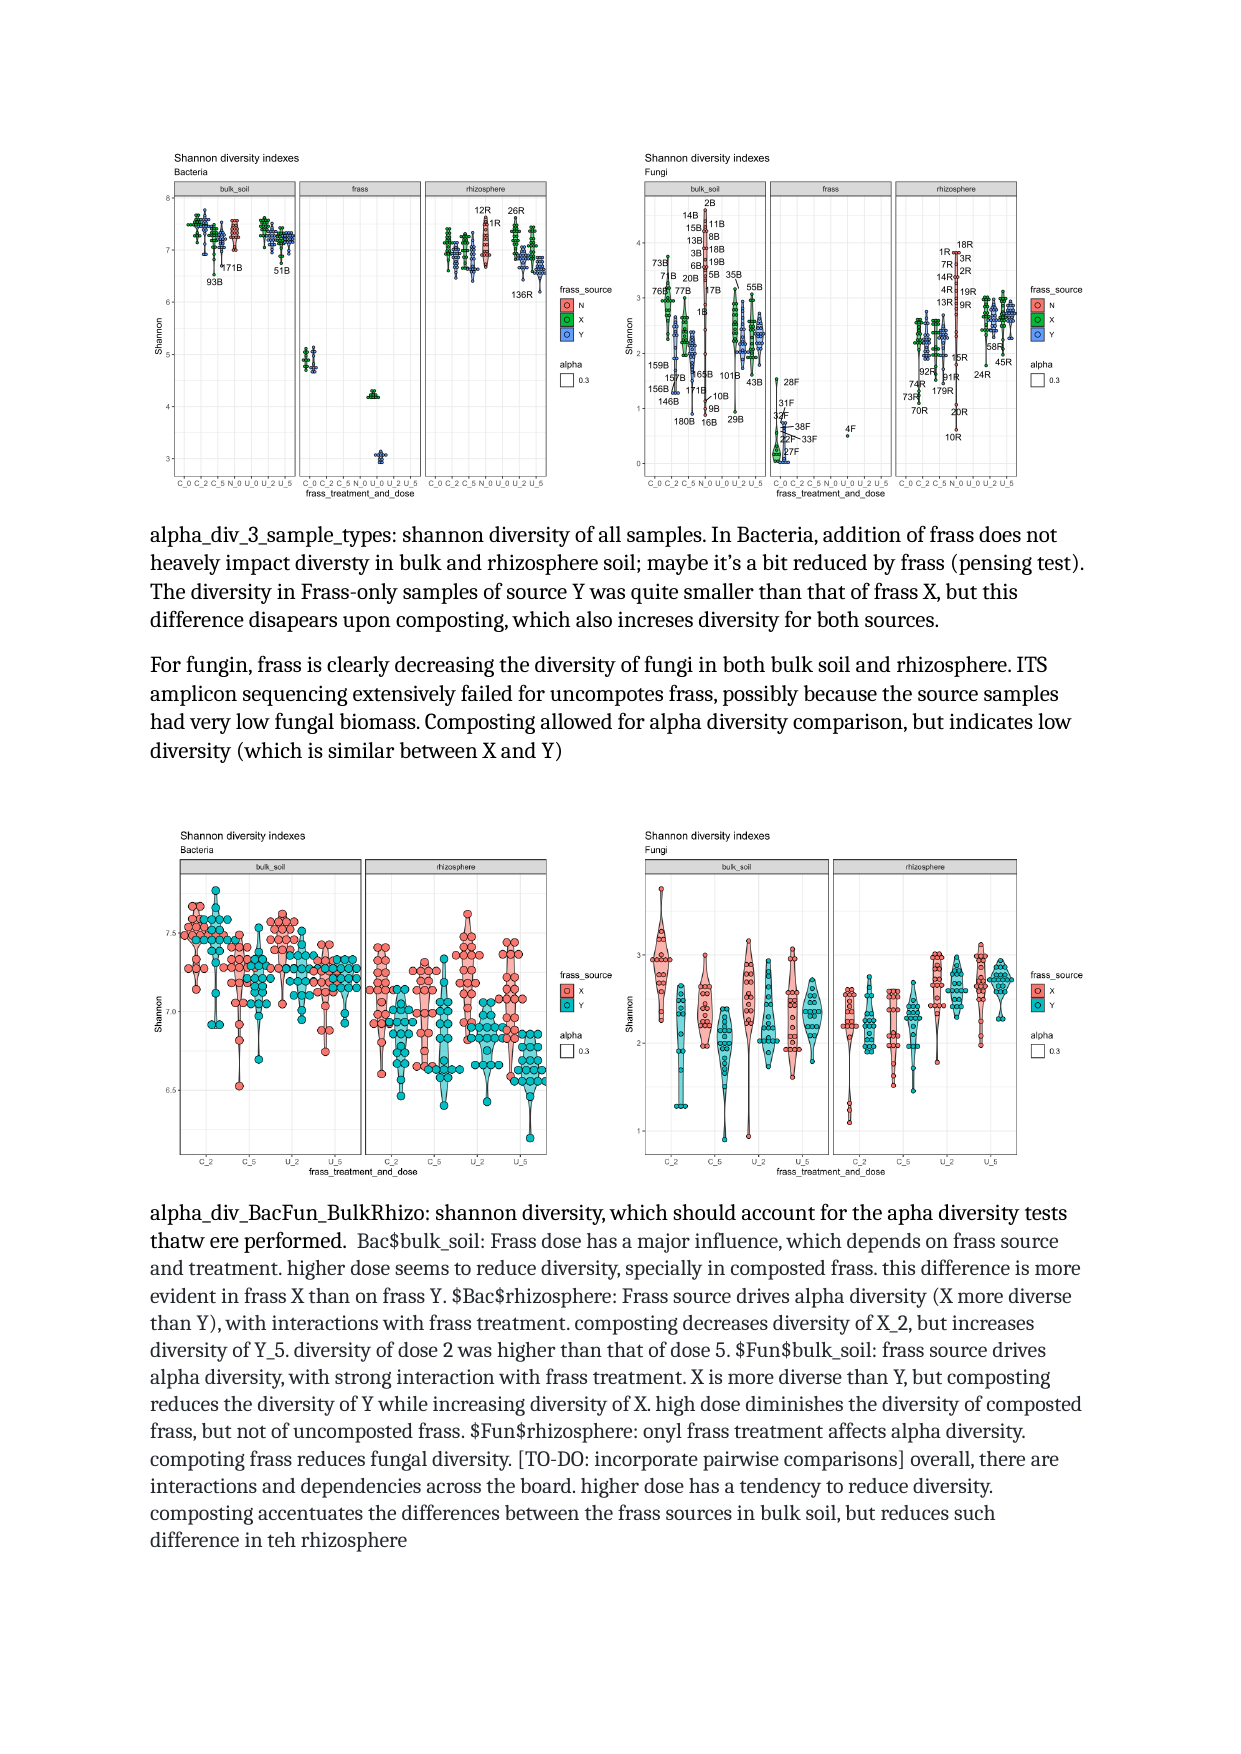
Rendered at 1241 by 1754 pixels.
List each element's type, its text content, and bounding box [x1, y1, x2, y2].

text alpha_div_3_sample_types: shannon diversity of all samples. In Bacteria, addition of frass does not heavely impact diversty in bulk and rhizosphere soil; maybe it’s a bit reduced by frass (pensing test). The diversity in Frass-only samples of source Y was quite smaller than that of frass X, but this difference disapears upon composting, which also increses diversity for both sources. [150, 522, 1090, 633]
text alpha_div_BacFun_BulkRhizo: shannon diversity, which should account for the apha diversity tests thatw ere performed. Bac$bulk_soil: Frass dose has a major influence, which depends on frass source and treatment. higher dose seems to reduce diversity, specially in composted frass. this difference is more evident in frass X than on frass Y. $Bac$rhizosphere: Frass source drives alpha diversity (X more diverse than Y), with interactions with frass treatment. composting decreases diversity of X_2, but increases diversity of Y_5. diversity of dose 2 was higher than that of dose 5. $Fun$bulk_soil: frass source drives alpha diversity, with strong interaction with frass treatment. X is more diverse than Y, but composting reduces the diversity of Y while increasing diversity of X. high dose diminishes the diversity of composted frass, but not of uncomposted frass. $Fun$rhizosphere: onyl frass treatment affects alpha diversity. compoting frass reduces fungal diversity. [TO-DO: incorporate pairwise comparisons] overall, there are interactions and dependencies across the board. higher dose has a tendency to reduce diversity. composting accentuates the differences between the frass sources in bulk soil, but reduces such difference in teh rhizosphere [150, 1199, 1090, 1553]
text For fungin, frass is clearly decreasing the diversity of fungi in both bulk soil and rhizosphere. ITS amplicon sequencing extensively failed for uncompotes frass, possibly because the source samples had very low fungal biomass. Composting allowed for alpha diversity comparison, but indicates low diversity (which is similar between X and Y) [150, 652, 1090, 764]
picture [150, 827, 1091, 1181]
picture [150, 150, 1091, 503]
